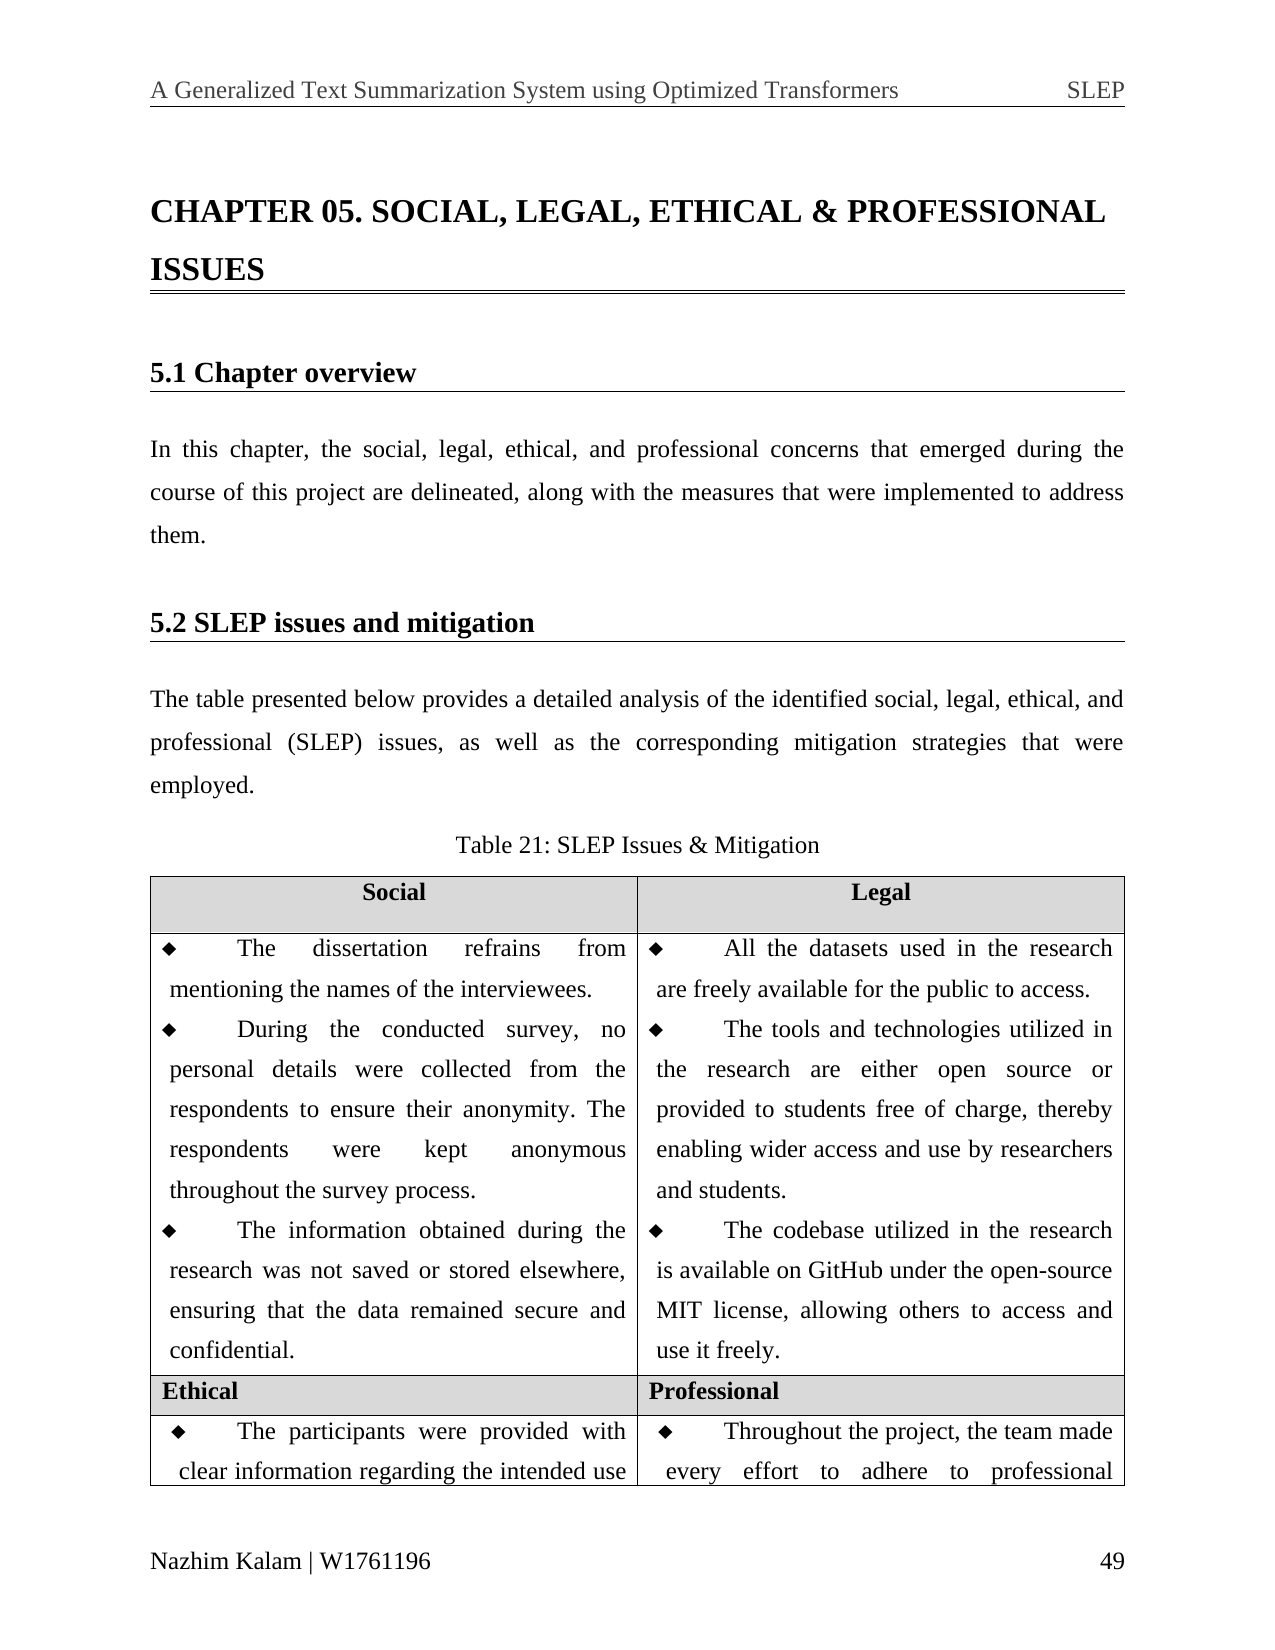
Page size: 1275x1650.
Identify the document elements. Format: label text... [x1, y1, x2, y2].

table_header Social [151, 877, 637, 932]
text The table presented below provides a detailed analysis of the identified social, legal, ethical, and professional (SLEP) issues, as well as the corresponding mitigation strategies that were employed. [150, 684, 1125, 799]
table_cell Professional [638, 1376, 1124, 1415]
subtitle 5.2 SLEP issues and mitigation [150, 605, 1125, 641]
text Table 21: SLEP Issues & Mitigation [150, 830, 1125, 859]
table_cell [638, 1416, 1124, 1485]
subtitle 5.1 Chapter overview [150, 355, 1125, 391]
table_cell All the datasets used in the research are freely available for the public to access. The tools and technologies utilized in the research are either open source or provided to students free of charge, thereby enabling wider access and use by researchers and students. The codebase utilized in the research is available on GitHub under the open-source MIT license, allowing others to access and use it freely. [638, 934, 1124, 1375]
text In this chapter, the social, legal, ethical, and professional concerns that emerged during the course of this project are delineated, along with the measures that were implemented to address them. [150, 434, 1125, 549]
table_cell The dissertation refrains from mentioning the names of the interviewees. During the conducted survey, no personal details were collected from the respondents to ensure their anonymity. The respondents were kept anonymous throughout the survey process. The information obtained during the research was not saved or stored elsewhere, ensuring that the data remained secure and confidential. [151, 934, 637, 1375]
table_cell Ethical [151, 1376, 637, 1415]
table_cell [151, 1416, 637, 1485]
subtitle CHAPTER 05. SOCIAL, LEGAL, ETHICAL & PROFESSIONAL ISSUES [150, 192, 1125, 290]
table_header Legal [638, 877, 1124, 932]
